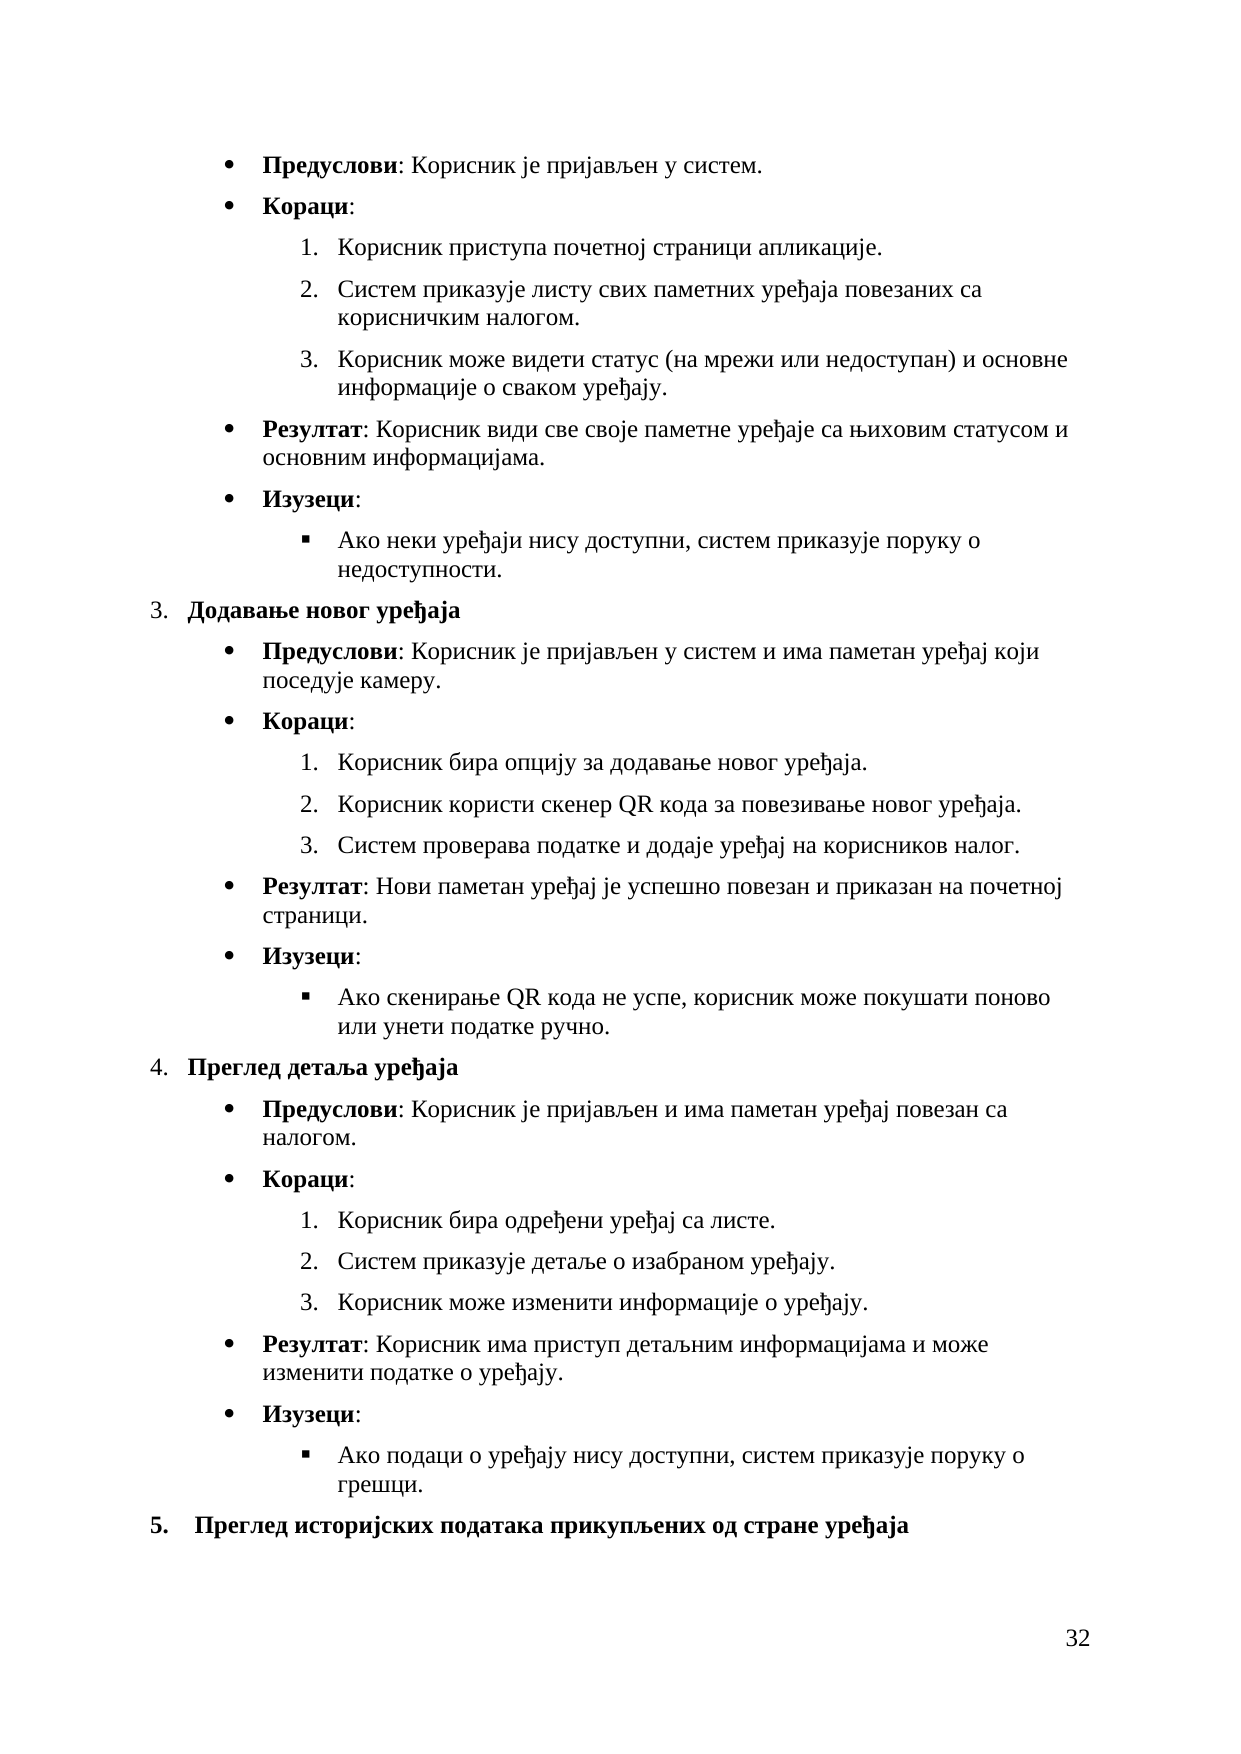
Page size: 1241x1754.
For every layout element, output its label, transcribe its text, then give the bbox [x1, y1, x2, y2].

list Корисник може изменити информације о уређају. [300, 1287, 1090, 1316]
list Предуслови: Корисник је пријављен и има паметан уређај повезан са налогом. [225, 1094, 1090, 1151]
list Корисник бира опцију за додавање новог уређаја. [300, 747, 1090, 776]
list Преглед историјских података прикупљених од стране уређаја [150, 1510, 1090, 1539]
list Изузеци: [225, 484, 1090, 512]
list Изузеци: [225, 941, 1090, 970]
list Ако скенирање QR кода не успе, корисник може покушати поново или унети податке ручно. [300, 982, 1090, 1040]
list Корисник приступа почетној страници апликације. [300, 232, 1090, 261]
list Кораци: [225, 1164, 1090, 1192]
list Ако неки уређаји нису доступни, систем приказује поруку о недоступности. [300, 525, 1090, 582]
list Резултат: Корисник има приступ детаљним информацијама и може изменити податке о уређају. [225, 1329, 1090, 1386]
list Кораци: [225, 191, 1090, 220]
list Резултат: Нови паметан уређај је успешно повезан и приказан на почетној страници. [225, 871, 1090, 929]
list Корисник бира одређени уређај са листе. [300, 1205, 1090, 1234]
list Систем приказује детаље о изабраном уређају. [300, 1246, 1090, 1275]
list Резултат: Корисник види све своје паметне уређаје са њиховим статусом и основним информацијама. [225, 414, 1090, 471]
list Додавање новог уређаја [150, 595, 1090, 624]
list Кораци: [225, 706, 1090, 735]
list Ако подаци о уређају нису доступни, систем приказује поруку о грешци. [300, 1440, 1090, 1497]
list Предуслови: Корисник је пријављен у систем. [225, 150, 1090, 179]
list Изузеци: [225, 1399, 1090, 1427]
list Систем проверава податке и додаје уређај на корисников налог. [300, 830, 1090, 859]
list Корисник користи скенер QR кода за повезивање новог уређаја. [300, 789, 1090, 817]
list Предуслови: Корисник је пријављен у систем и има паметан уређај који поседује камеру. [225, 636, 1090, 694]
list Преглед детаља уређаја [150, 1052, 1090, 1081]
list Корисник може видети статус (на мрежи или недоступан) и основне информације о сваком уређају. [300, 344, 1090, 401]
list Систем приказује листу свих паметних уређаја повезаних са корисничким налогом. [300, 274, 1090, 331]
